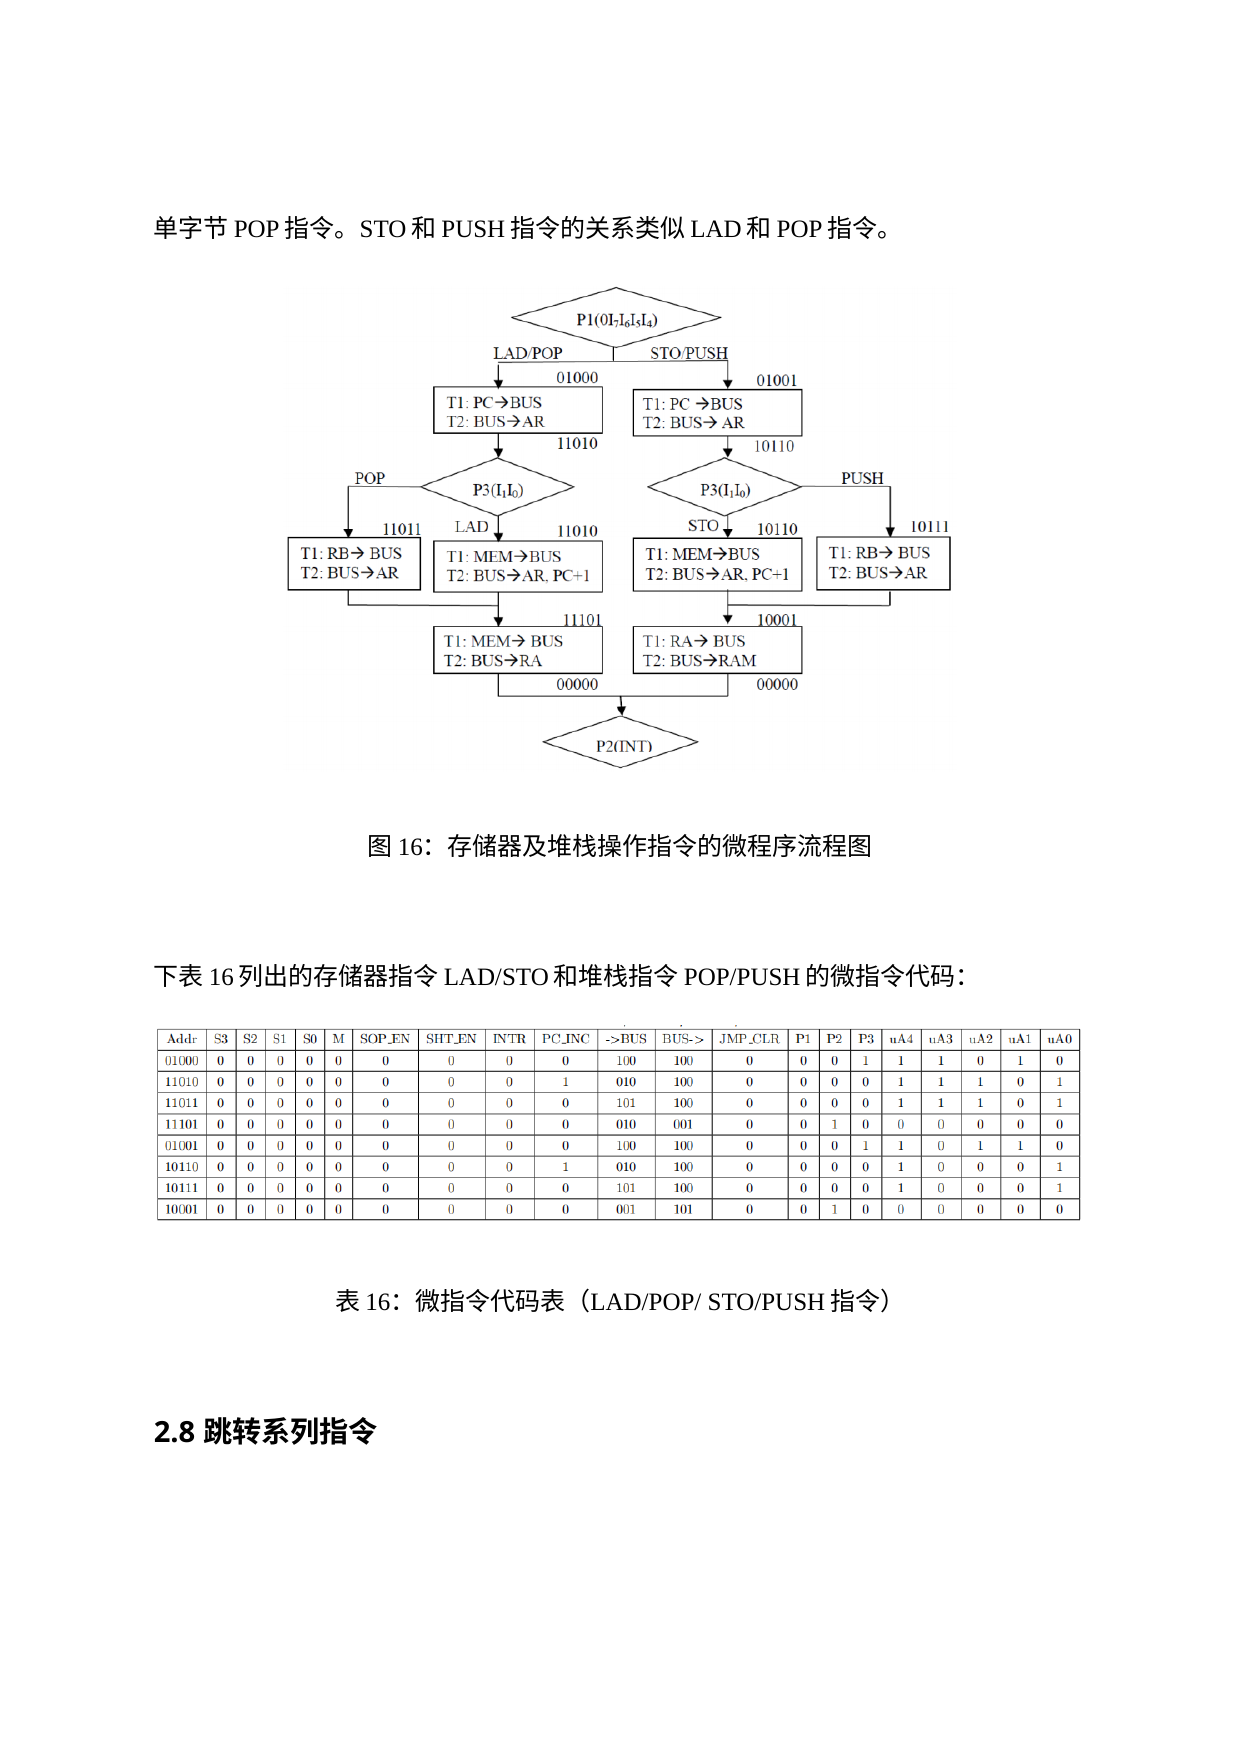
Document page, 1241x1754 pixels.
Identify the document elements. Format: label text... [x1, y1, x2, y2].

text 图16：存储器及堆栈操作指令的微程序流程图 [153, 812, 1087, 877]
picture [282, 277, 958, 776]
text 下表16列出的存储器指令LAD/STO和堆栈指令POP/PUSH的微指令代码： [153, 942, 1087, 1007]
text 表16：微指令代码表（LAD/POP/ STO/PUSH指令） [153, 1267, 1087, 1332]
picture [153, 1025, 1087, 1227]
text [153, 194, 1087, 259]
subtitle 2.8 跳转系列指令 [153, 1397, 1087, 1462]
